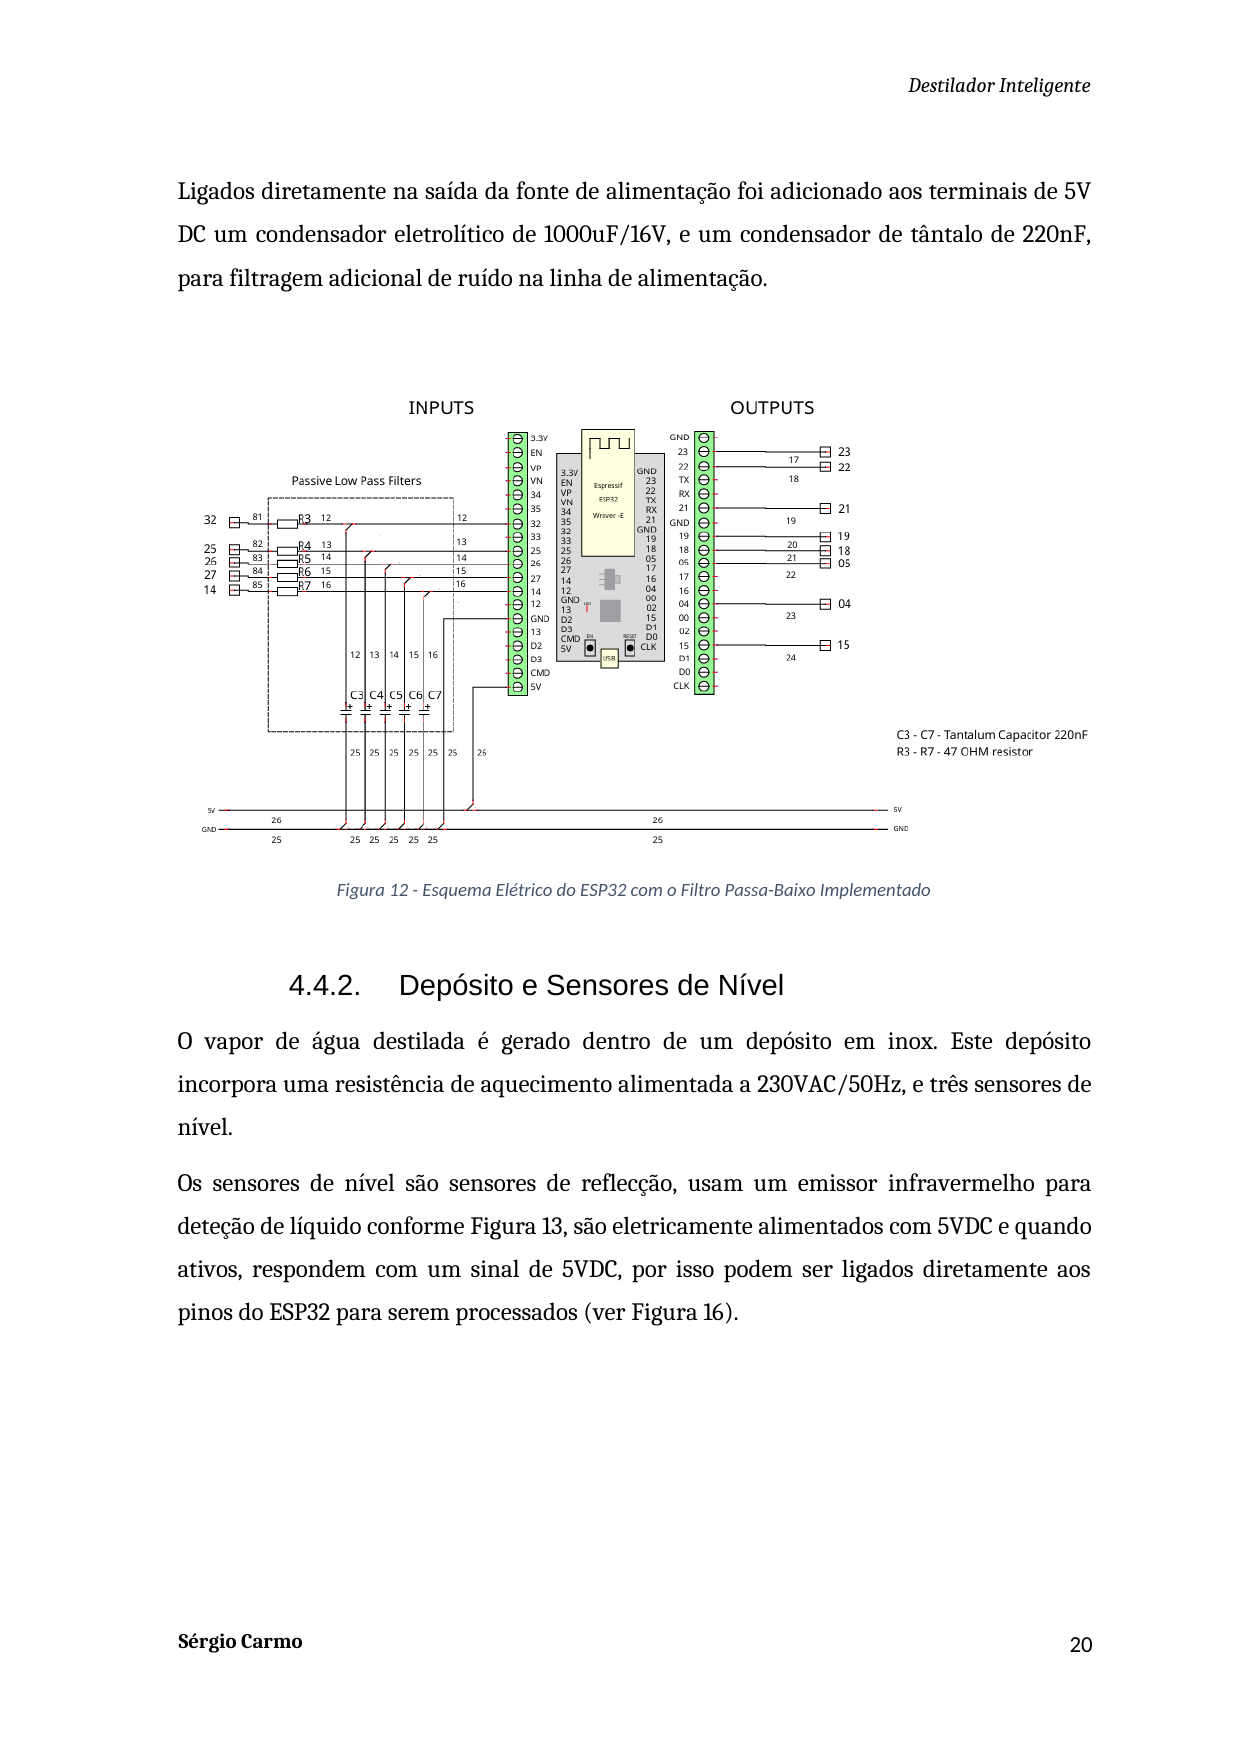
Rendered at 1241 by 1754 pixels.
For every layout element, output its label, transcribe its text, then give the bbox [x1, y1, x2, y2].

text O vapor de água destilada é gerado dentro de um depósito em inox. Este depósito incorpora uma resistência de aquecimento alimentada a 230VAC/50Hz, e três sensores de nível. [177, 1027, 1092, 1142]
text Ligados diretamente na saída da fonte de alimentação foi adicionado aos terminais de 5V DC um condensador eletrolítico de 1000uF/16V, e um condensador de tântalo de 220nF, para filtragem adicional de ruído na linha de alimentação. [177, 177, 1092, 292]
picture [181, 374, 1089, 851]
text Figura 12 - Esquema Elétrico do ESP32 com o Filtro Passa-Baixo Implementado [177, 878, 1092, 901]
text Os sensores de nível são sensores de reflecção, usam um emissor infravermelho para deteção de líquido conforme Figura 13, são eletricamente alimentados com 5VDC e quando ativos, respondem com um sinal de 5VDC, por isso podem ser ligados diretamente aos pinos do ESP32 para serem processados (ver Figura 16). [177, 1169, 1092, 1327]
subtitle Depósito e Sensores de Nível [288, 968, 1092, 1002]
